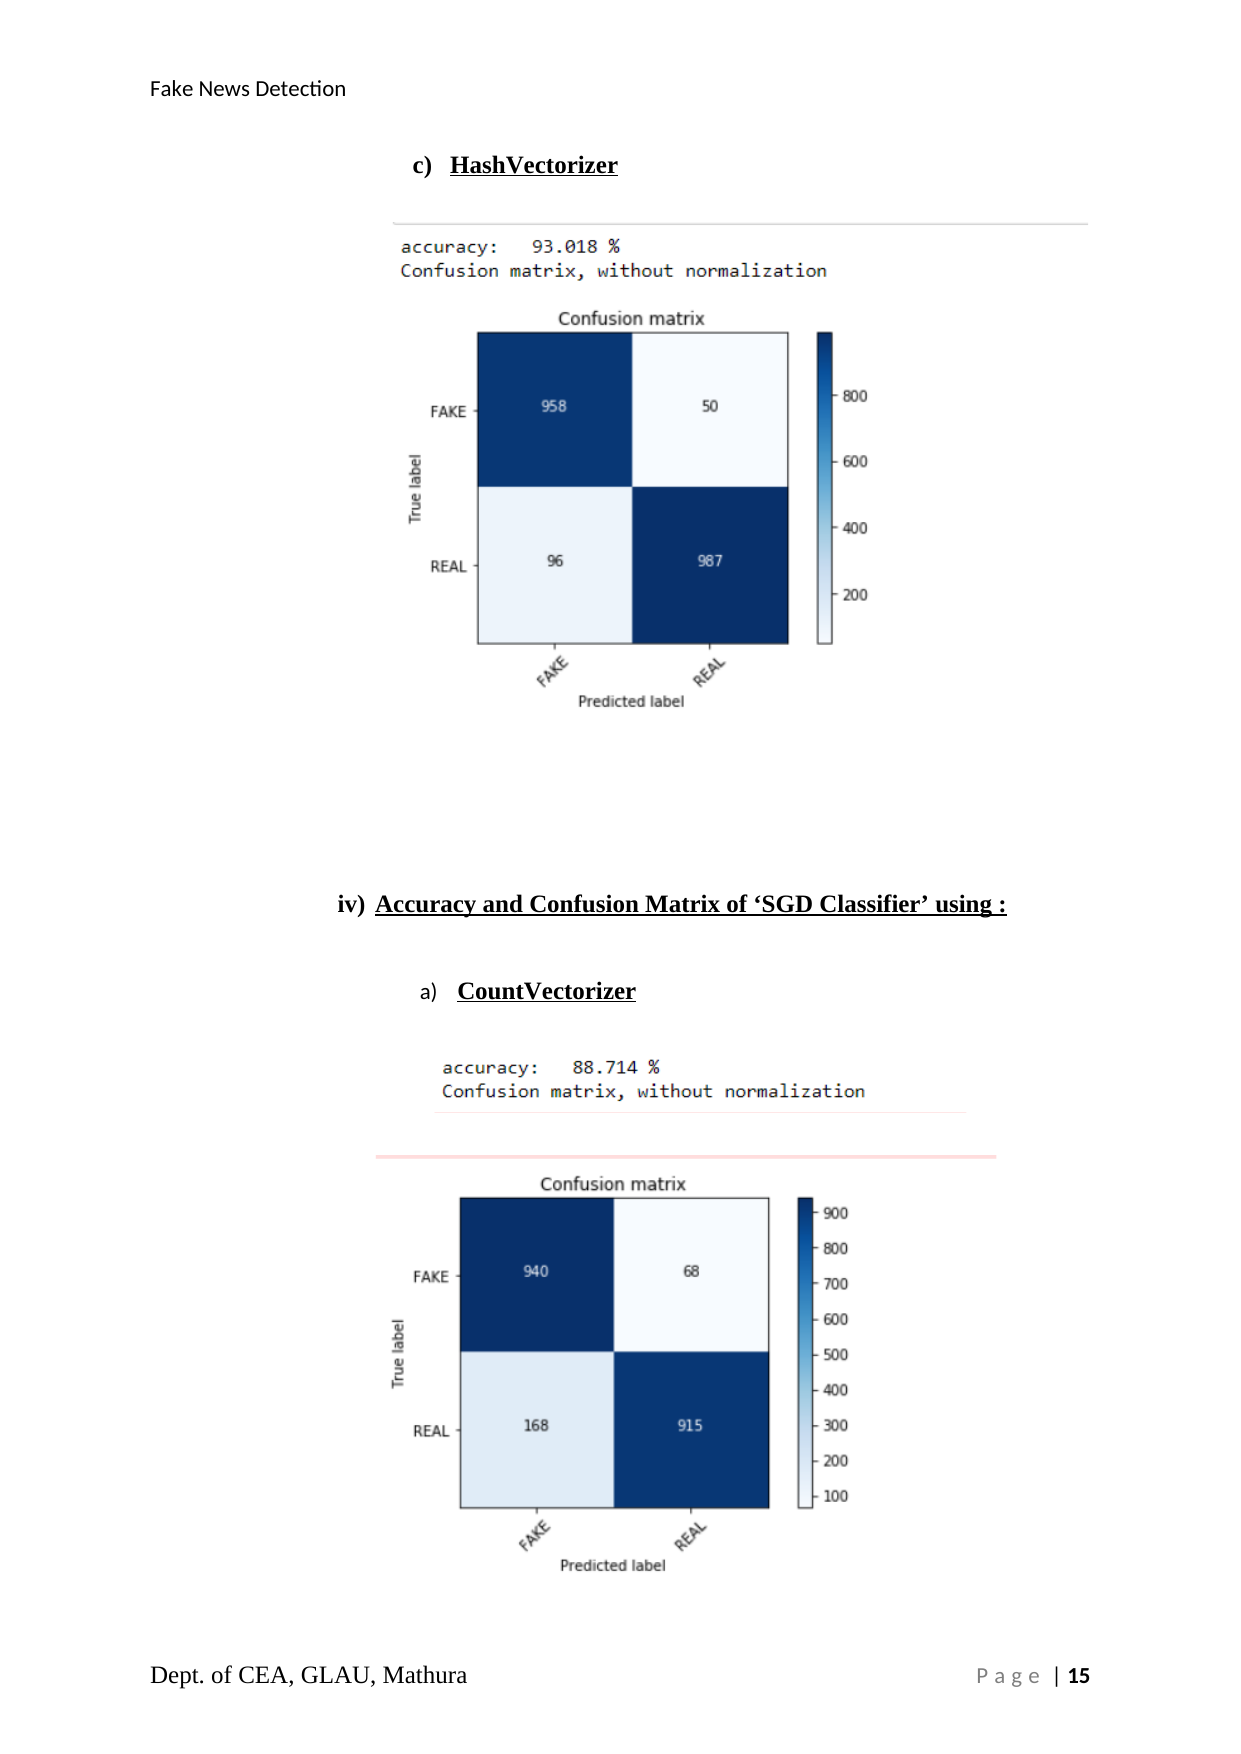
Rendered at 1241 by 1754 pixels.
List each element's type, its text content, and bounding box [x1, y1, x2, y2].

list HashVectorizer [412, 150, 1090, 179]
list Accuracy and Confusion Matrix of ‘SGD Classifier’ using : [337, 889, 1090, 918]
picture [331, 1155, 997, 1591]
list CountVectorizer [419, 976, 1090, 1005]
picture [346, 222, 1089, 732]
picture [326, 1048, 967, 1113]
